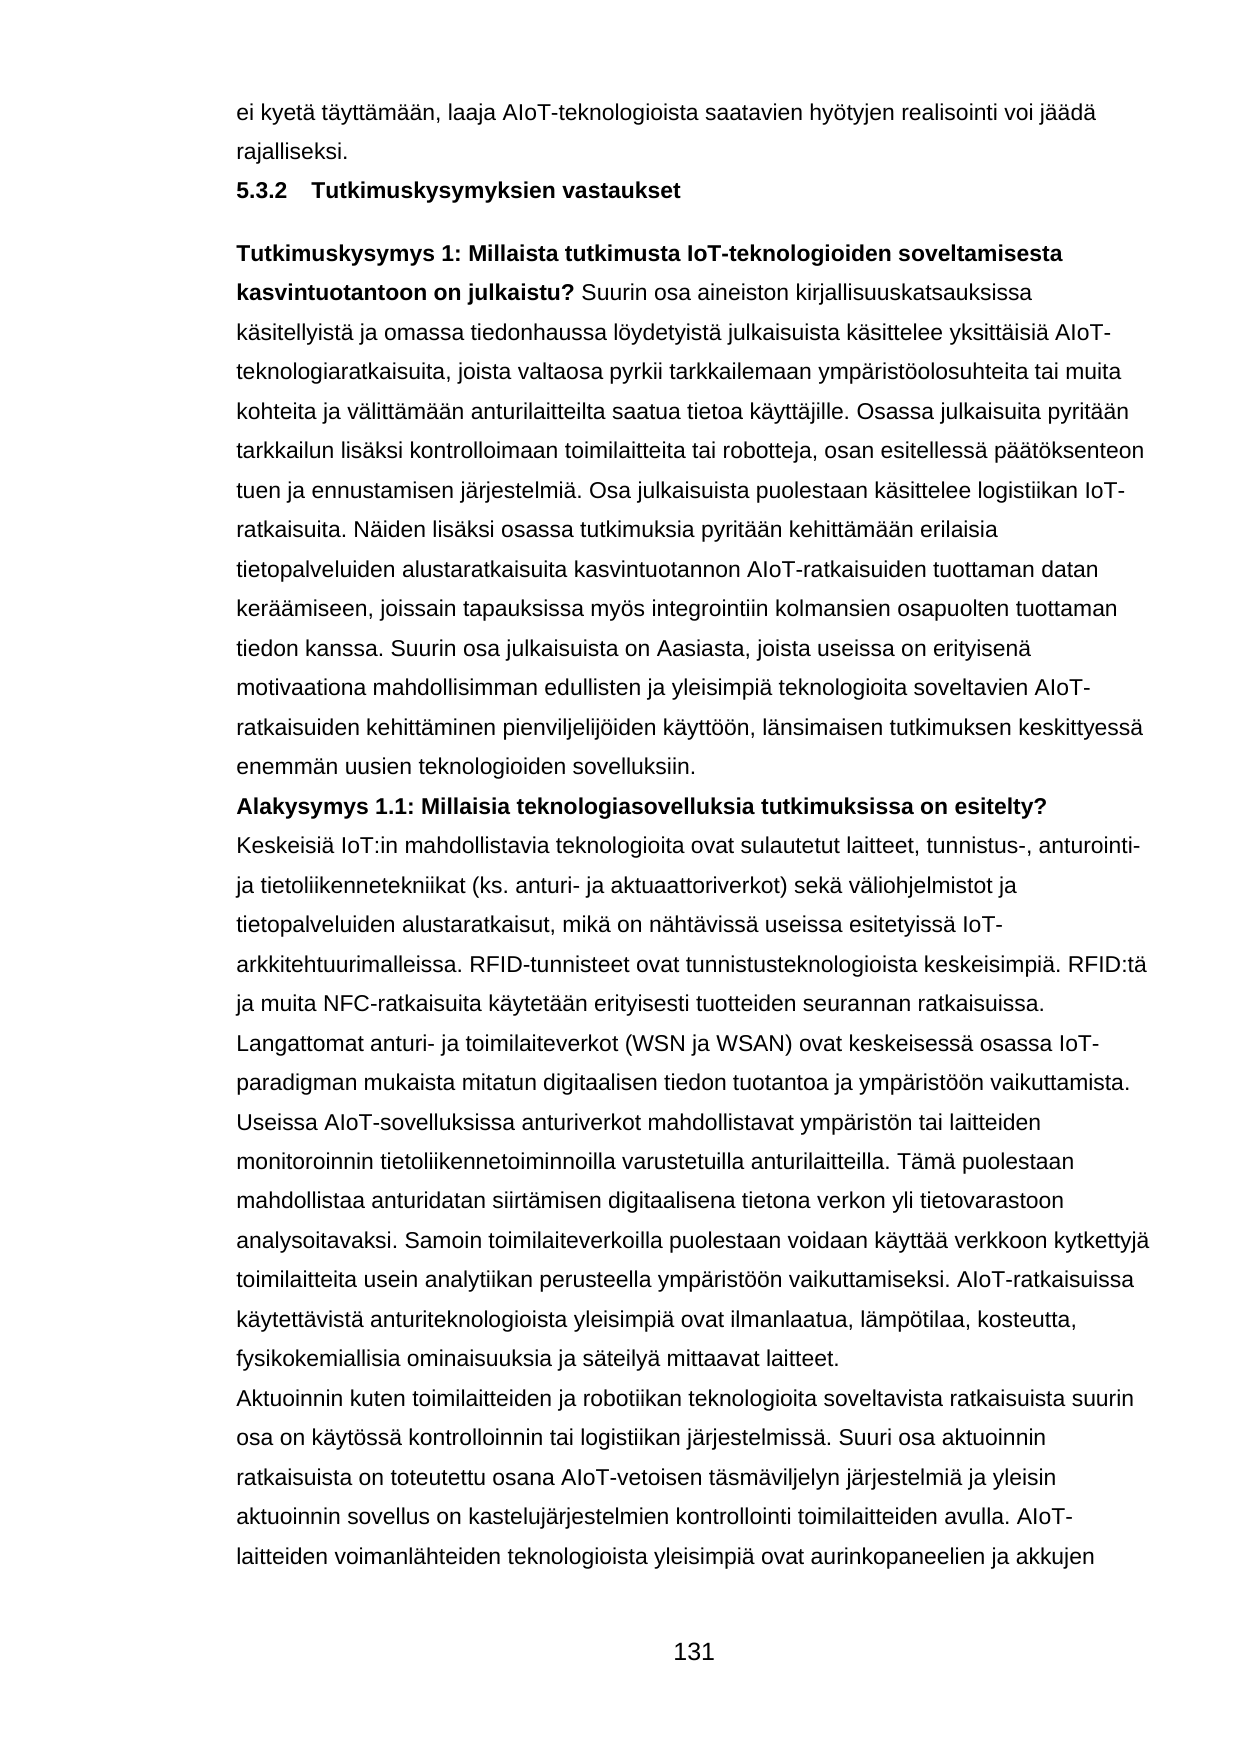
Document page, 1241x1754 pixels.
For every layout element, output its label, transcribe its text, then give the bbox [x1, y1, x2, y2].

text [236, 1385, 1152, 1569]
text Tutkimuskysymys 1: Millaista tutkimusta IoT-teknologioiden soveltamisesta kasvintuotantoon on julkaistu? Suurin osa aineiston kirjallisuuskatsauksissa käsitellyistä ja omassa tiedonhaussa löydetyistä julkaisuista käsittelee yksittäisiä AIoT-teknologiaratkaisuita, joista valtaosa pyrkii tarkkailemaan ympäristöolosuhteita tai muita kohteita ja välittämään anturilaitteilta saatua tietoa käyttäjille. Osassa julkaisuita pyritään tarkkailun lisäksi kontrolloimaan toimilaitteita tai robotteja, osan esitellessä päätöksenteon tuen ja ennustamisen järjestelmiä. Osa julkaisuista puolestaan käsittelee logistiikan IoT-ratkaisuita. Näiden lisäksi osassa tutkimuksia pyritään kehittämään erilaisia tietopalveluiden alustaratkaisuita kasvintuotannon AIoT-ratkaisuiden tuottaman datan keräämiseen, joissain tapauksissa myös integrointiin kolmansien osapuolten tuottaman tiedon kanssa. Suurin osa julkaisuista on Aasiasta, joista useissa on erityisenä motivaationa mahdollisimman edullisten ja yleisimpiä teknologioita soveltavien AIoT-ratkaisuiden kehittäminen pienviljelijöiden käyttöön, länsimaisen tutkimuksen keskittyessä enemmän uusien teknologioiden sovelluksiin. [236, 240, 1152, 779]
subtitle Tutkimuskysymyksien vastaukset [236, 177, 1152, 204]
text Alakysymys 1.1: Millaisia teknologiasovelluksia tutkimuksissa on esitelty? Keskeisiä IoT:in mahdollistavia teknologioita ovat sulautetut laitteet, tunnistus-, anturointi- ja tietoliikennetekniikat (ks. anturi- ja aktuaattoriverkot) sekä väliohjelmistot ja tietopalveluiden alustaratkaisut, mikä on nähtävissä useissa esitetyissä IoT-arkkitehtuurimalleissa. RFID-tunnisteet ovat tunnistusteknologioista keskeisimpiä. RFID:tä ja muita NFC-ratkaisuita käytetään erityisesti tuotteiden seurannan ratkaisuissa. Langattomat anturi- ja toimilaiteverkot (WSN ja WSAN) ovat keskeisessä osassa IoT-paradigman mukaista mitatun digitaalisen tiedon tuotantoa ja ympäristöön vaikuttamista. Useissa AIoT-sovelluksissa anturiverkot mahdollistavat ympäristön tai laitteiden monitoroinnin tietoliikennetoiminnoilla varustetuilla anturilaitteilla. Tämä puolestaan mahdollistaa anturidatan siirtämisen digitaalisena tietona verkon yli tietovarastoon analysoitavaksi. Samoin toimilaiteverkoilla puolestaan voidaan käyttää verkkoon kytkettyjä toimilaitteita usein analytiikan perusteella ympäristöön vaikuttamiseksi. AIoT-ratkaisuissa käytettävistä anturiteknologioista yleisimpiä ovat ilmanlaatua, lämpötilaa, kosteutta, fysikokemiallisia ominaisuuksia ja säteilyä mittaavat laitteet. [236, 793, 1152, 1372]
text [236, 98, 1152, 164]
